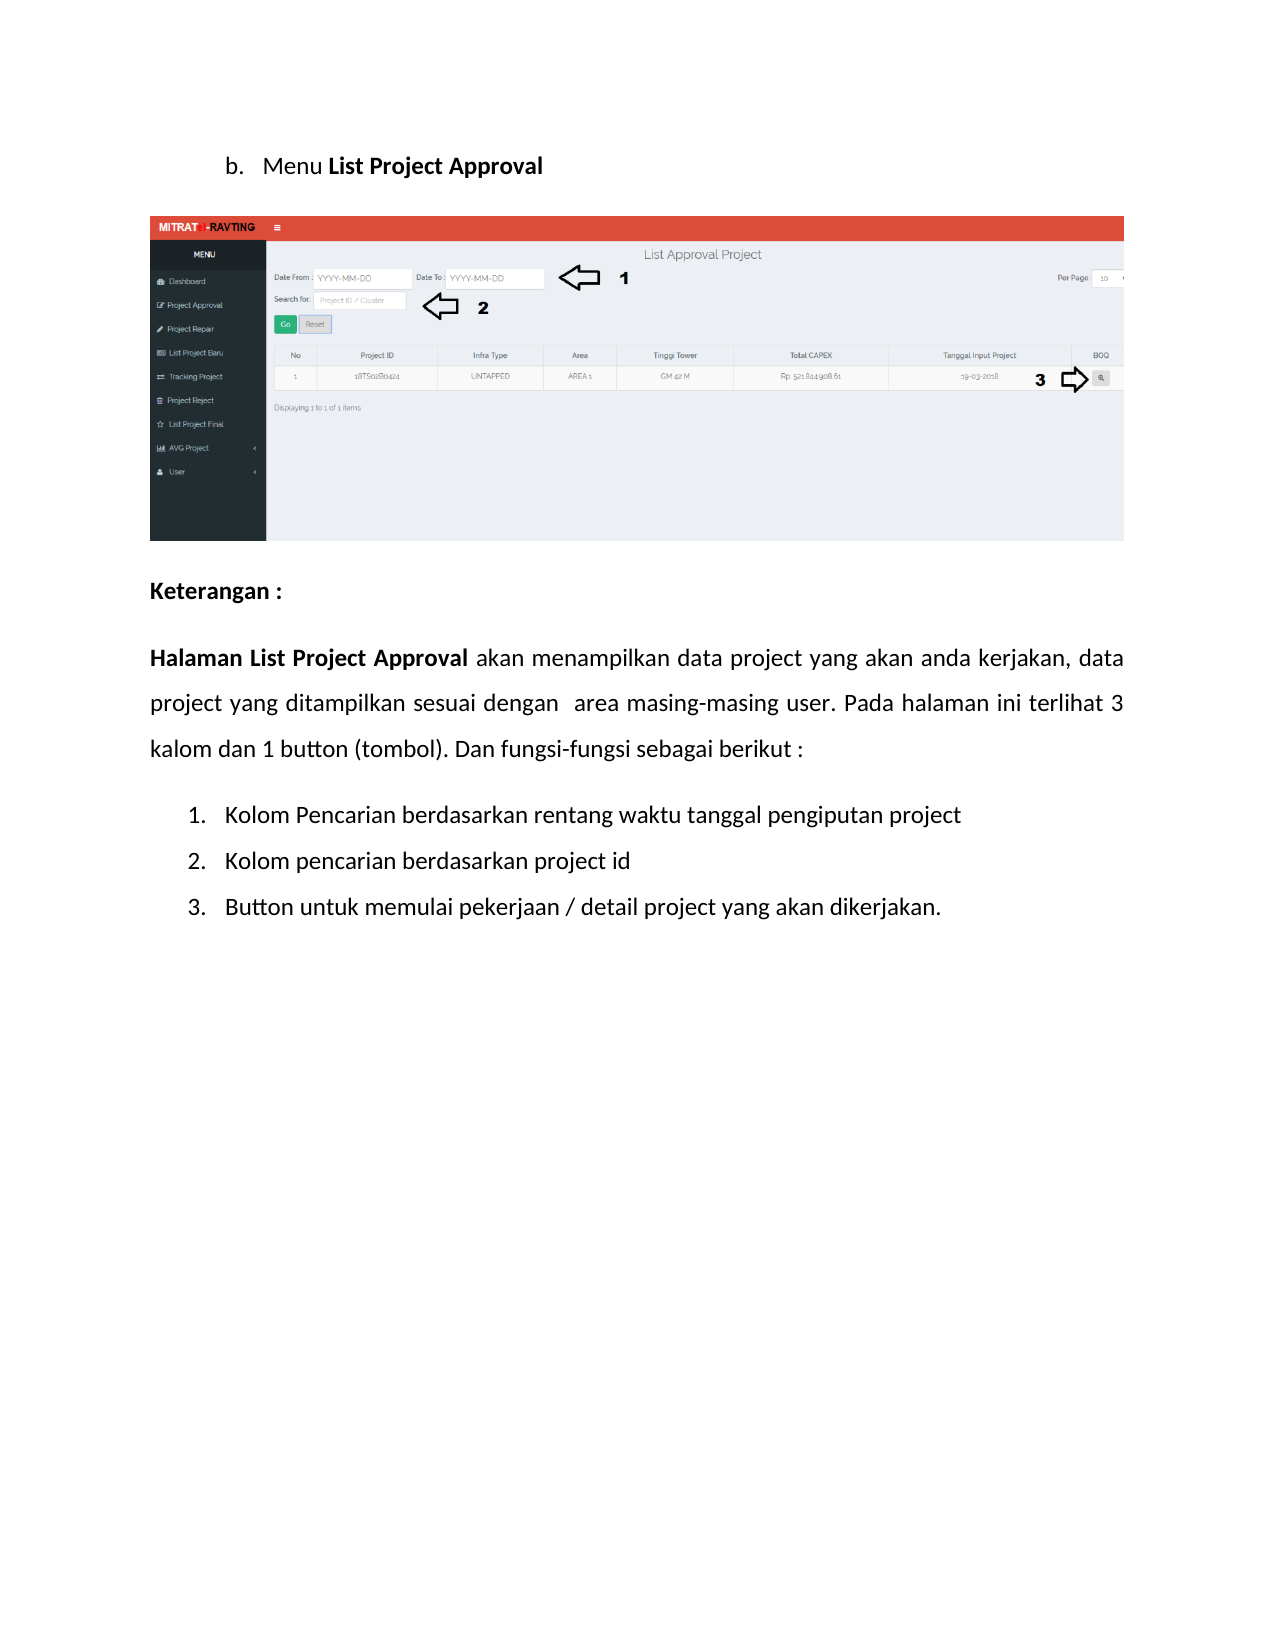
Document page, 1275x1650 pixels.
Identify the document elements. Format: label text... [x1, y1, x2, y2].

text Keterangan : [150, 575, 1125, 606]
list Button untuk memulai pekerjaan / detail project yang akan dikerjakan. [187, 891, 1125, 922]
text Halaman List Project Approval akan menampilkan data project yang akan anda kerjakan, data project yang ditampilkan sesuai dengan area masing-masing user. Pada halaman ini terlihat 3 kalom dan 1 button (tombol). Dan fungsi-fungsi sebagai berikut : [150, 642, 1125, 764]
list Kolom Pencarian berdasarkan rentang waktu tanggal pengiputan project [187, 800, 1125, 830]
list Kolom pencarian berdasarkan project id [187, 845, 1125, 876]
picture [150, 216, 1124, 541]
list Menu List Project Approval [225, 150, 1125, 181]
